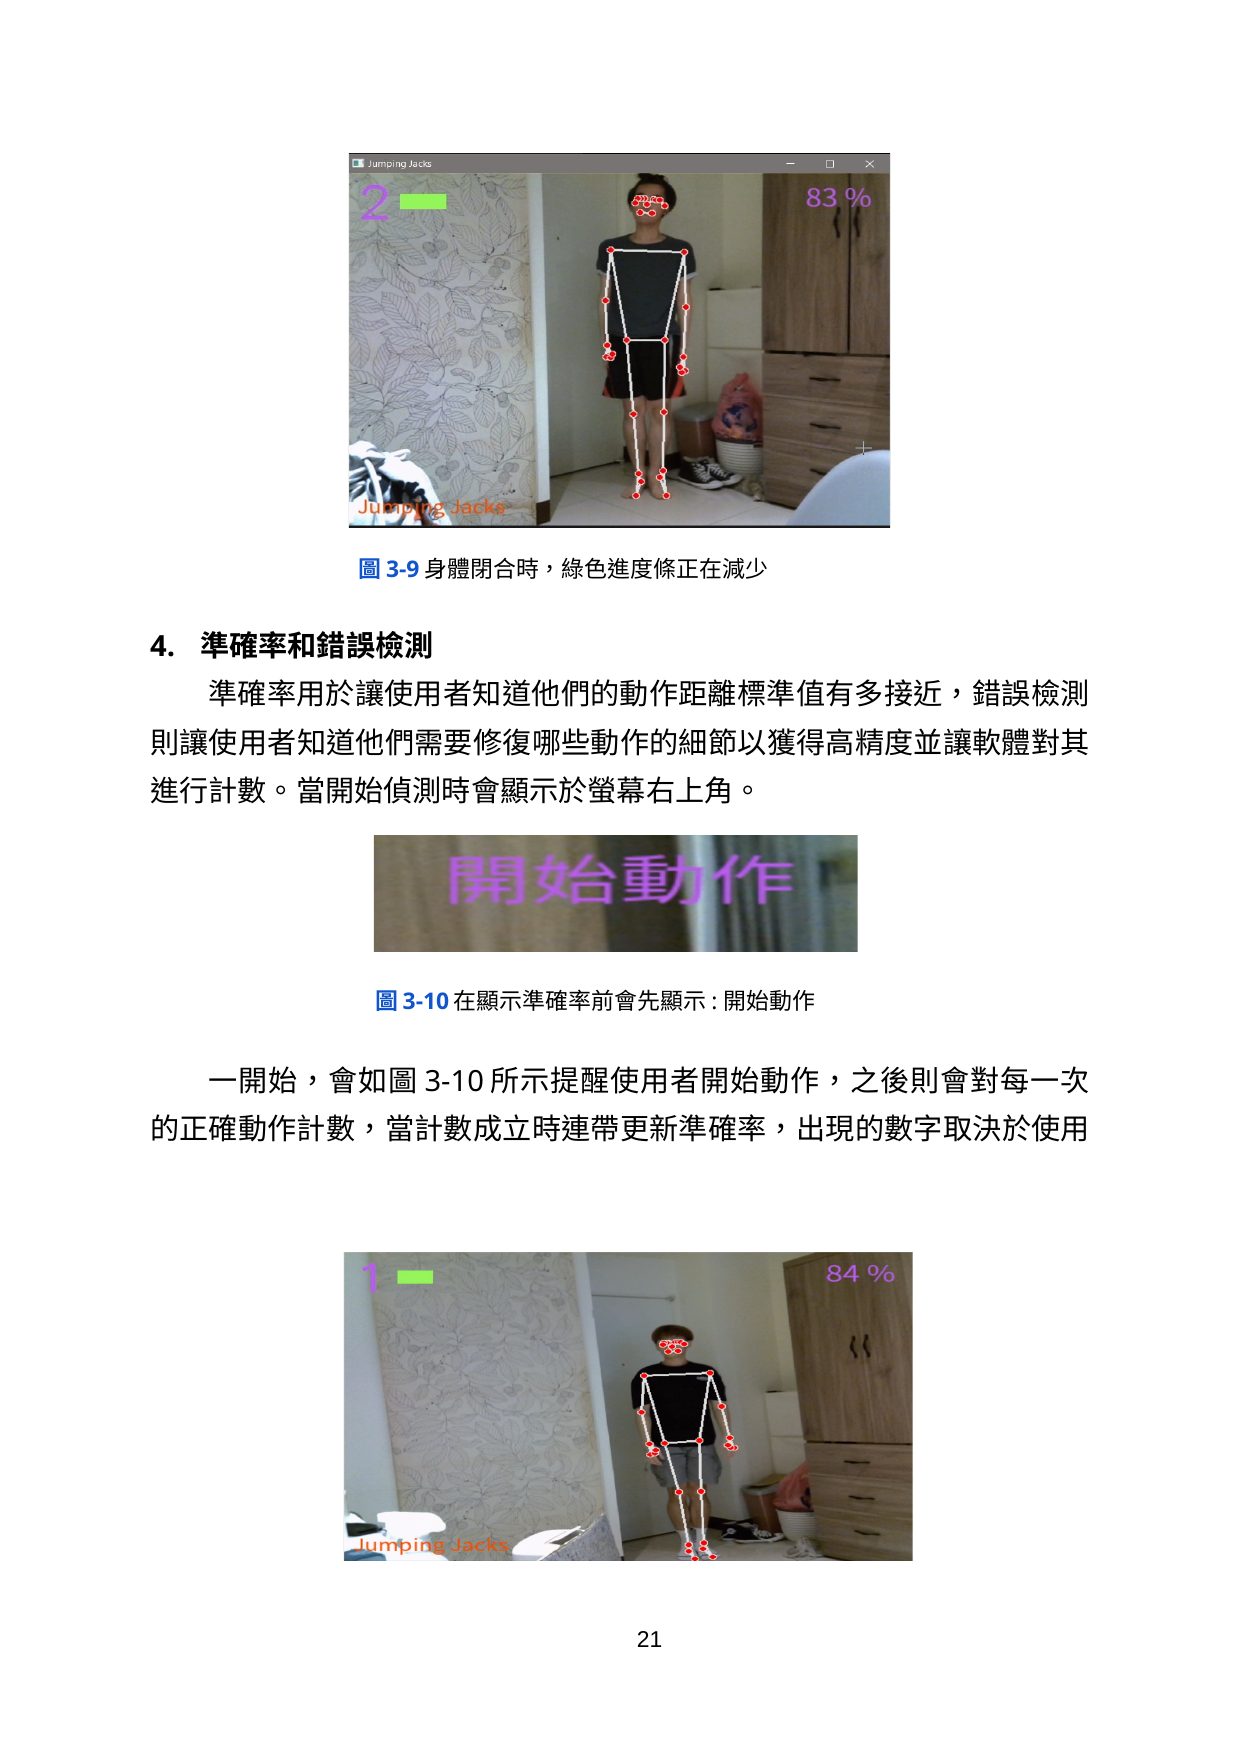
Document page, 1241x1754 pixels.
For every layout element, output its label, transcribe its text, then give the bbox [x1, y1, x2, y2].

text 圖3-10在顯示準確率前會先顯示 : 開始動作 [300, 983, 1090, 1016]
picture [348, 153, 891, 528]
text 準確率用於讓使用者知道他們的動作距離標準值有多接近，錯誤檢測則讓使用者知道他們需要修復哪些動作的細節以獲得高精度並讓軟體對其進行計數。當開始偵測時會顯示於螢幕右上角。 [150, 671, 1090, 810]
list 準確率和錯誤檢測 [150, 622, 1090, 664]
picture [343, 1252, 913, 1561]
picture [373, 835, 858, 952]
text 一開始，會如圖3-10所示提醒使用者開始動作，之後則會對每一次的正確動作計數，當計數成立時連帶更新準確率，出現的數字取決於使用者方才的動作有多正確。舉例開合跳來說，當使用者跳了正確的一下之後，左上角計數1次，右上角也顯示動作的正確百分比，如圖3-11所示。 [150, 1057, 1090, 1148]
